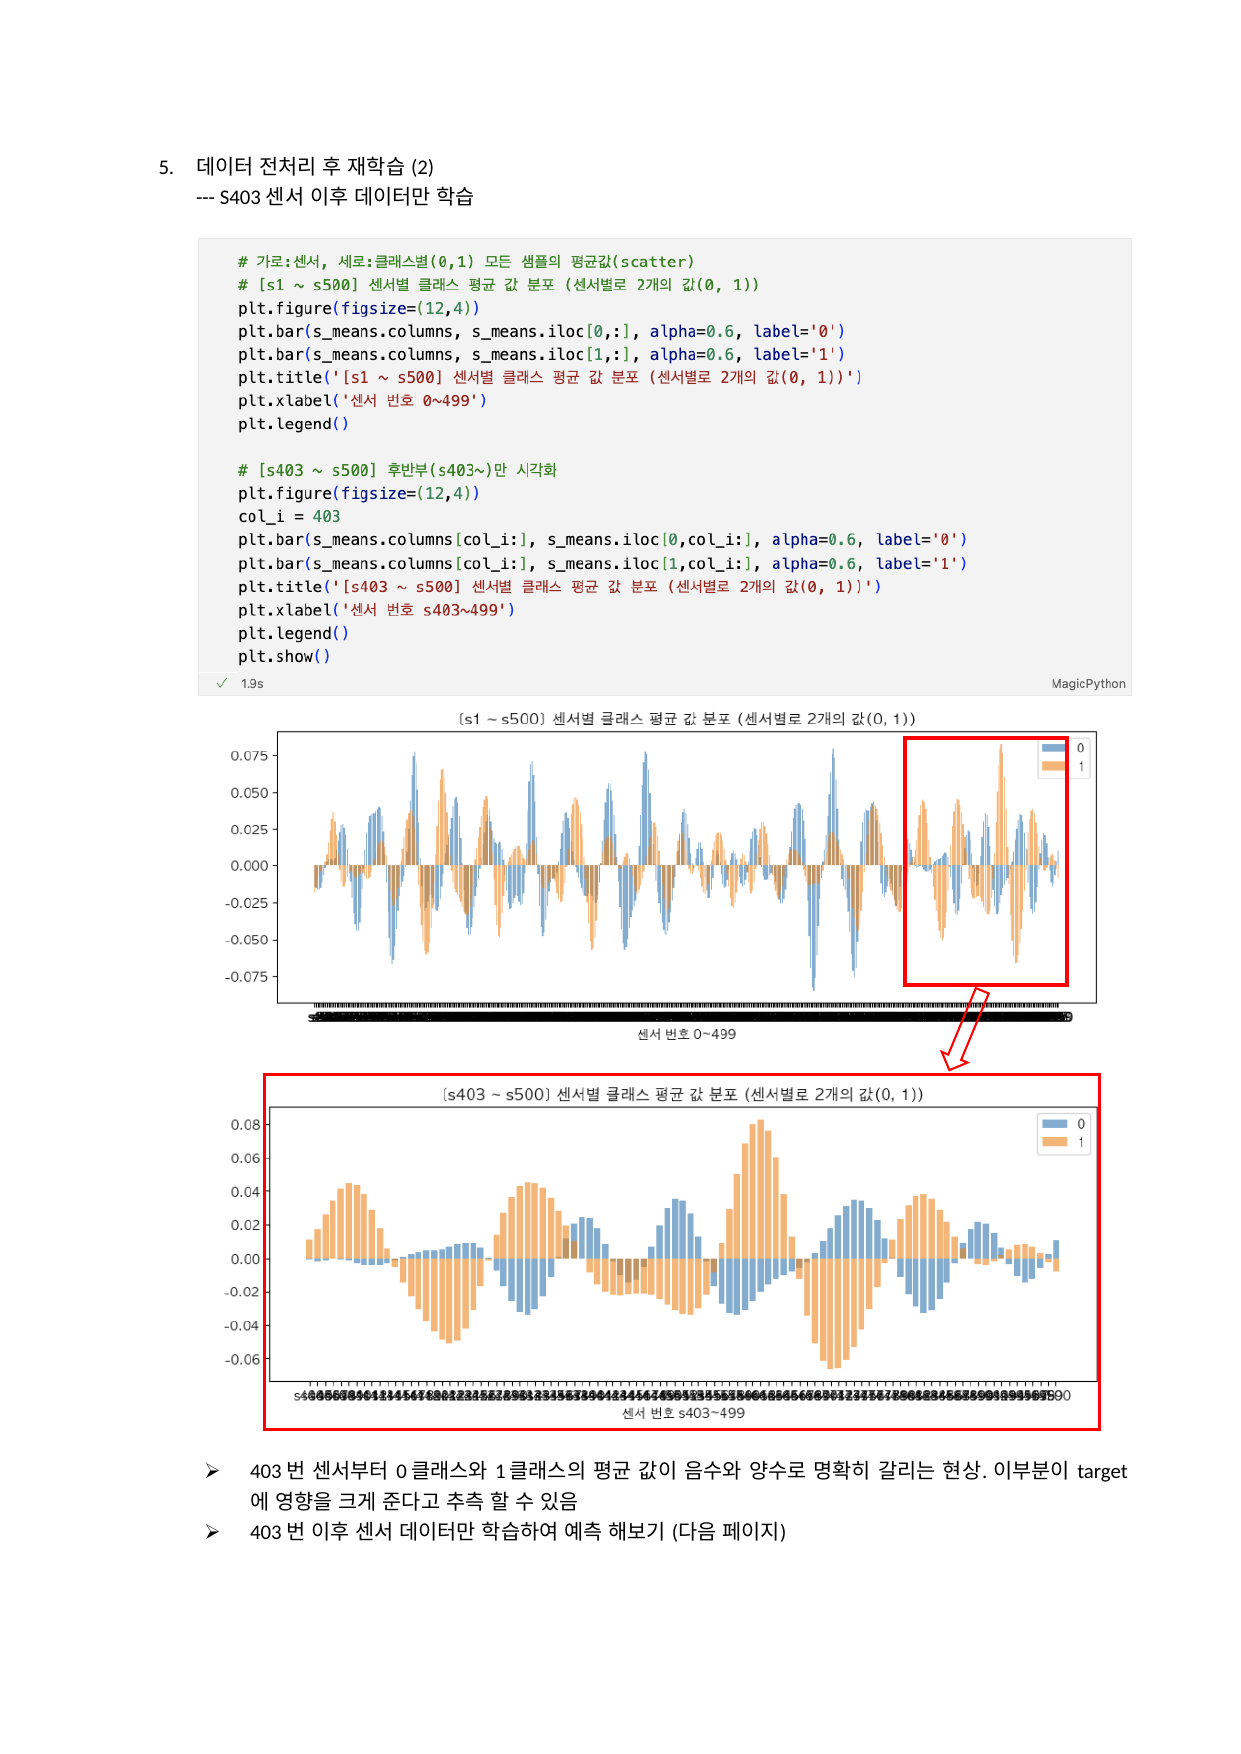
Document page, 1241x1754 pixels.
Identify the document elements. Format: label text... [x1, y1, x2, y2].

list 403번 센서부터 0클래스와 1클래스의 평균 값이 음수와 양수로 명확히 갈리는 현상. 이부분이 target에 영향을 크게 준다고 추측 할 수 있음 [204, 1455, 1128, 1515]
list --- S403 센서 이후 데이터만 학습 [196, 180, 1128, 210]
list 데이터 전처리 후 재학습 (2) [158, 150, 1128, 180]
picture [195, 235, 1137, 1430]
picture [266, 1076, 1098, 1428]
list 403번 이후 센서 데이터만 학습하여 예측 해보기 (다음 페이지) [204, 1515, 1128, 1545]
